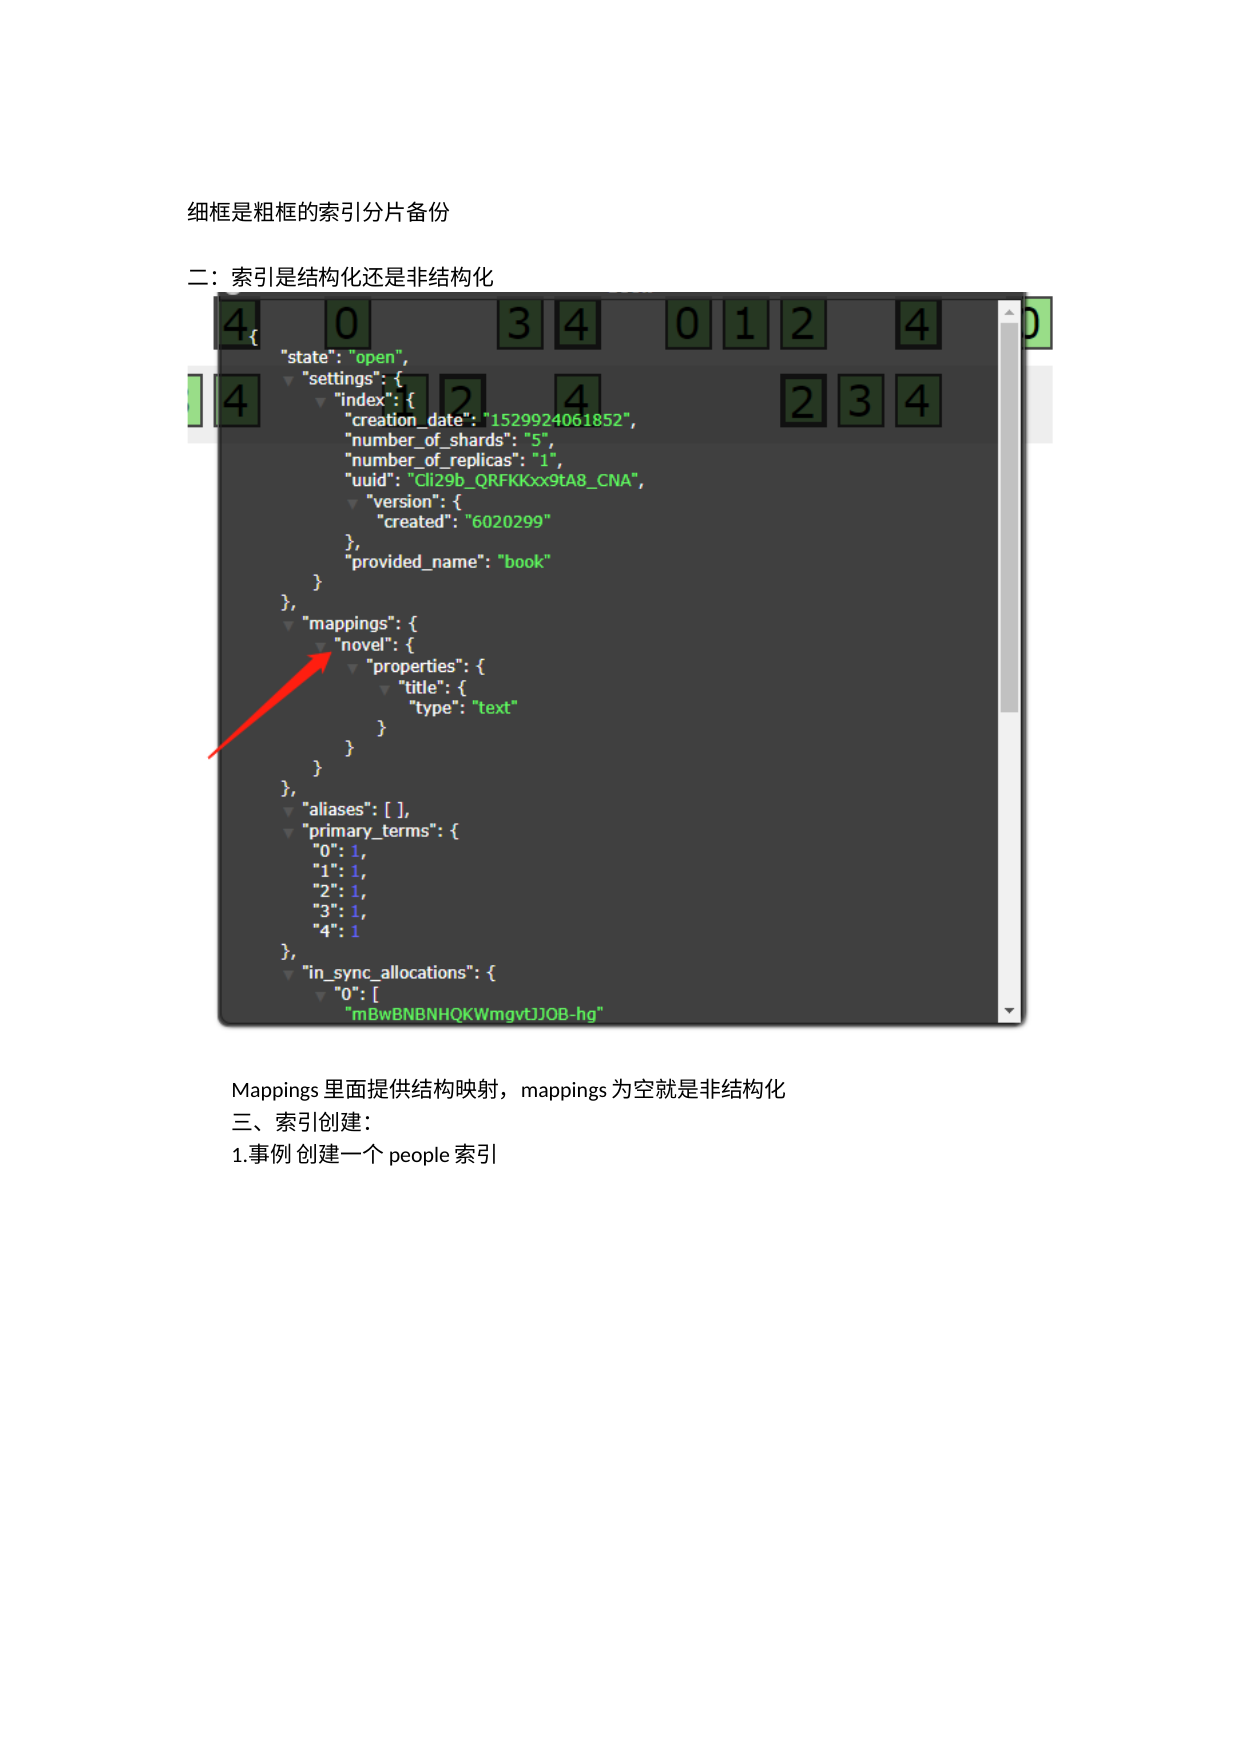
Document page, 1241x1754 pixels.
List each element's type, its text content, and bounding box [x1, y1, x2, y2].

picture [187, 292, 1053, 1055]
text 1.事例 创建一个people索引 [187, 1137, 1053, 1169]
text 二：索引是结构化还是非结构化 [187, 259, 1053, 292]
text 细框是粗框的索引分片备份 [187, 194, 1053, 227]
text 三、索引创建： [187, 1104, 1053, 1137]
text Mappings 里面提供结构映射，mappings为空就是非结构化 [187, 1072, 1053, 1104]
